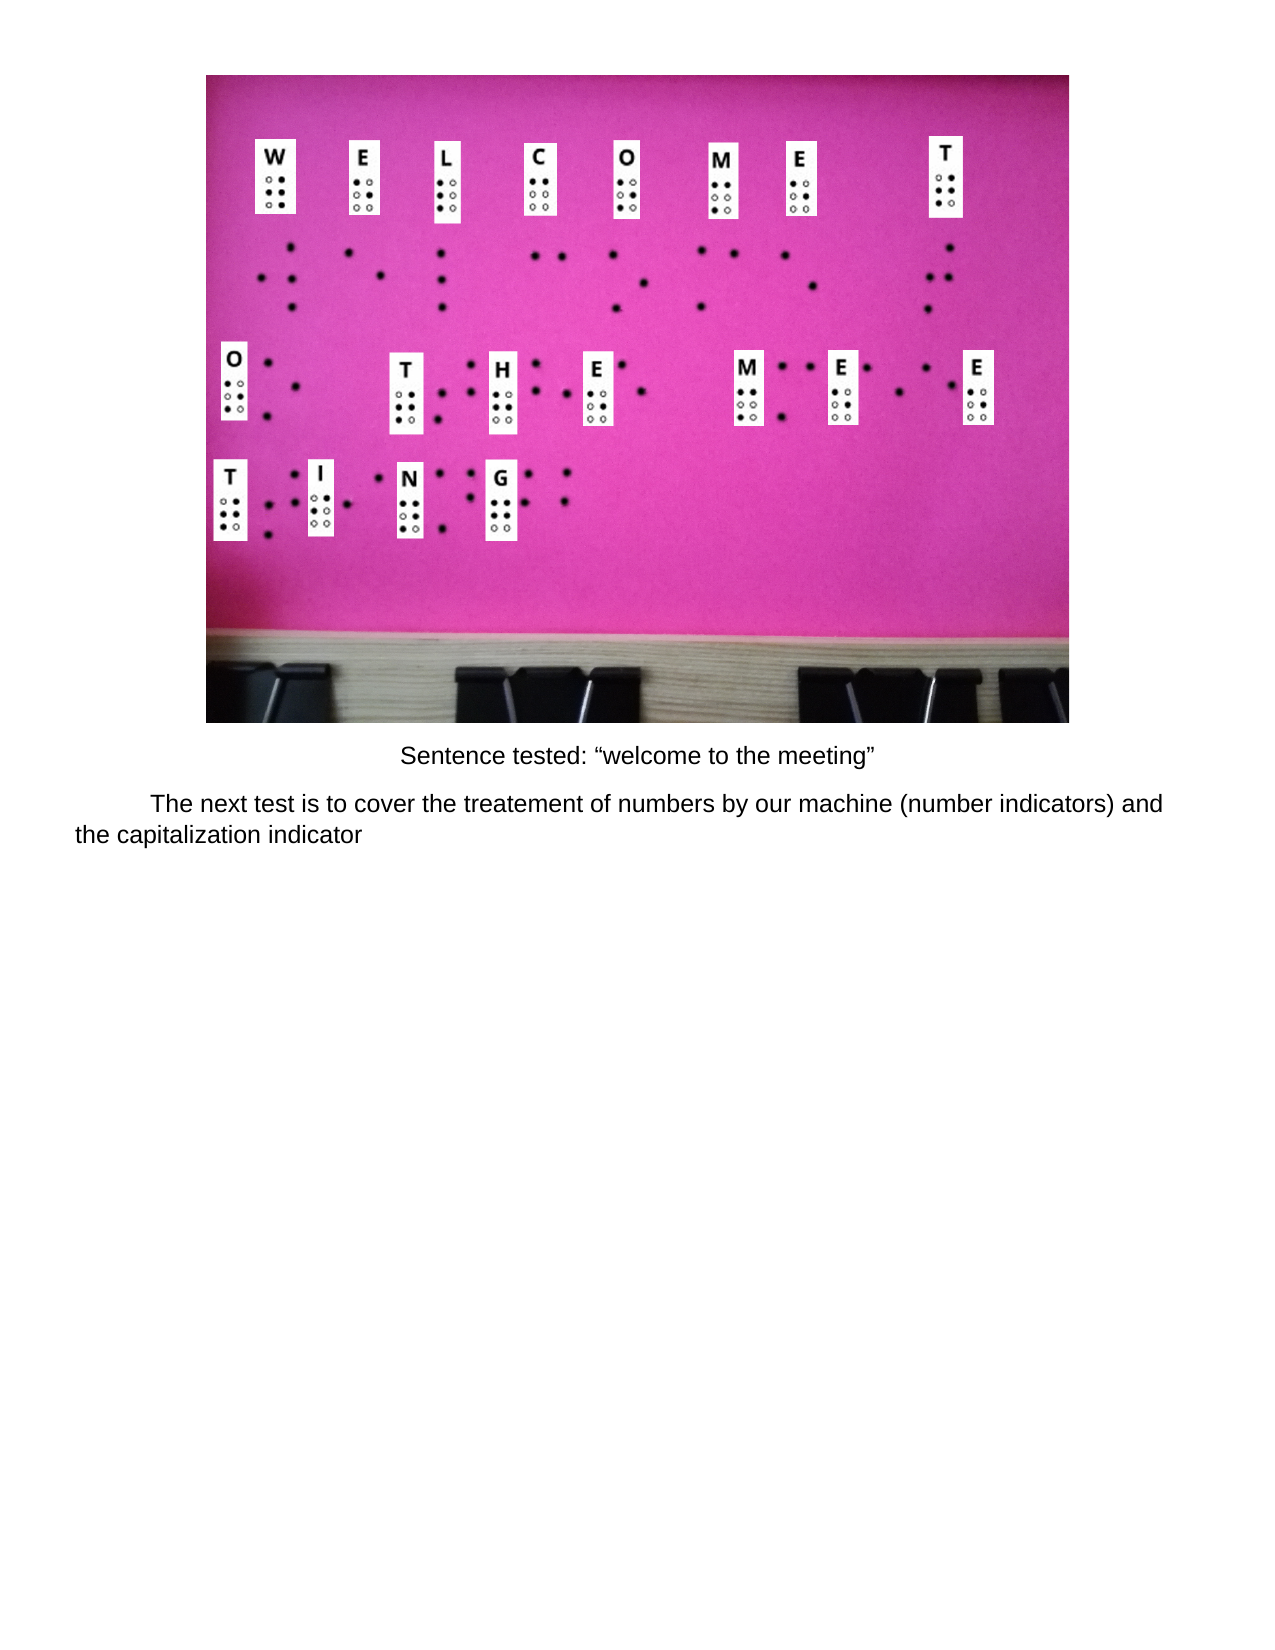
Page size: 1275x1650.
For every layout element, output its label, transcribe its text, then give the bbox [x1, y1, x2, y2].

picture [206, 75, 1070, 723]
text The next test is to cover the treatement of numbers by our machine (number indicators) and the capitalization indicator [75, 789, 1200, 849]
text Sentence tested: “welcome to the meeting” [75, 741, 1200, 770]
